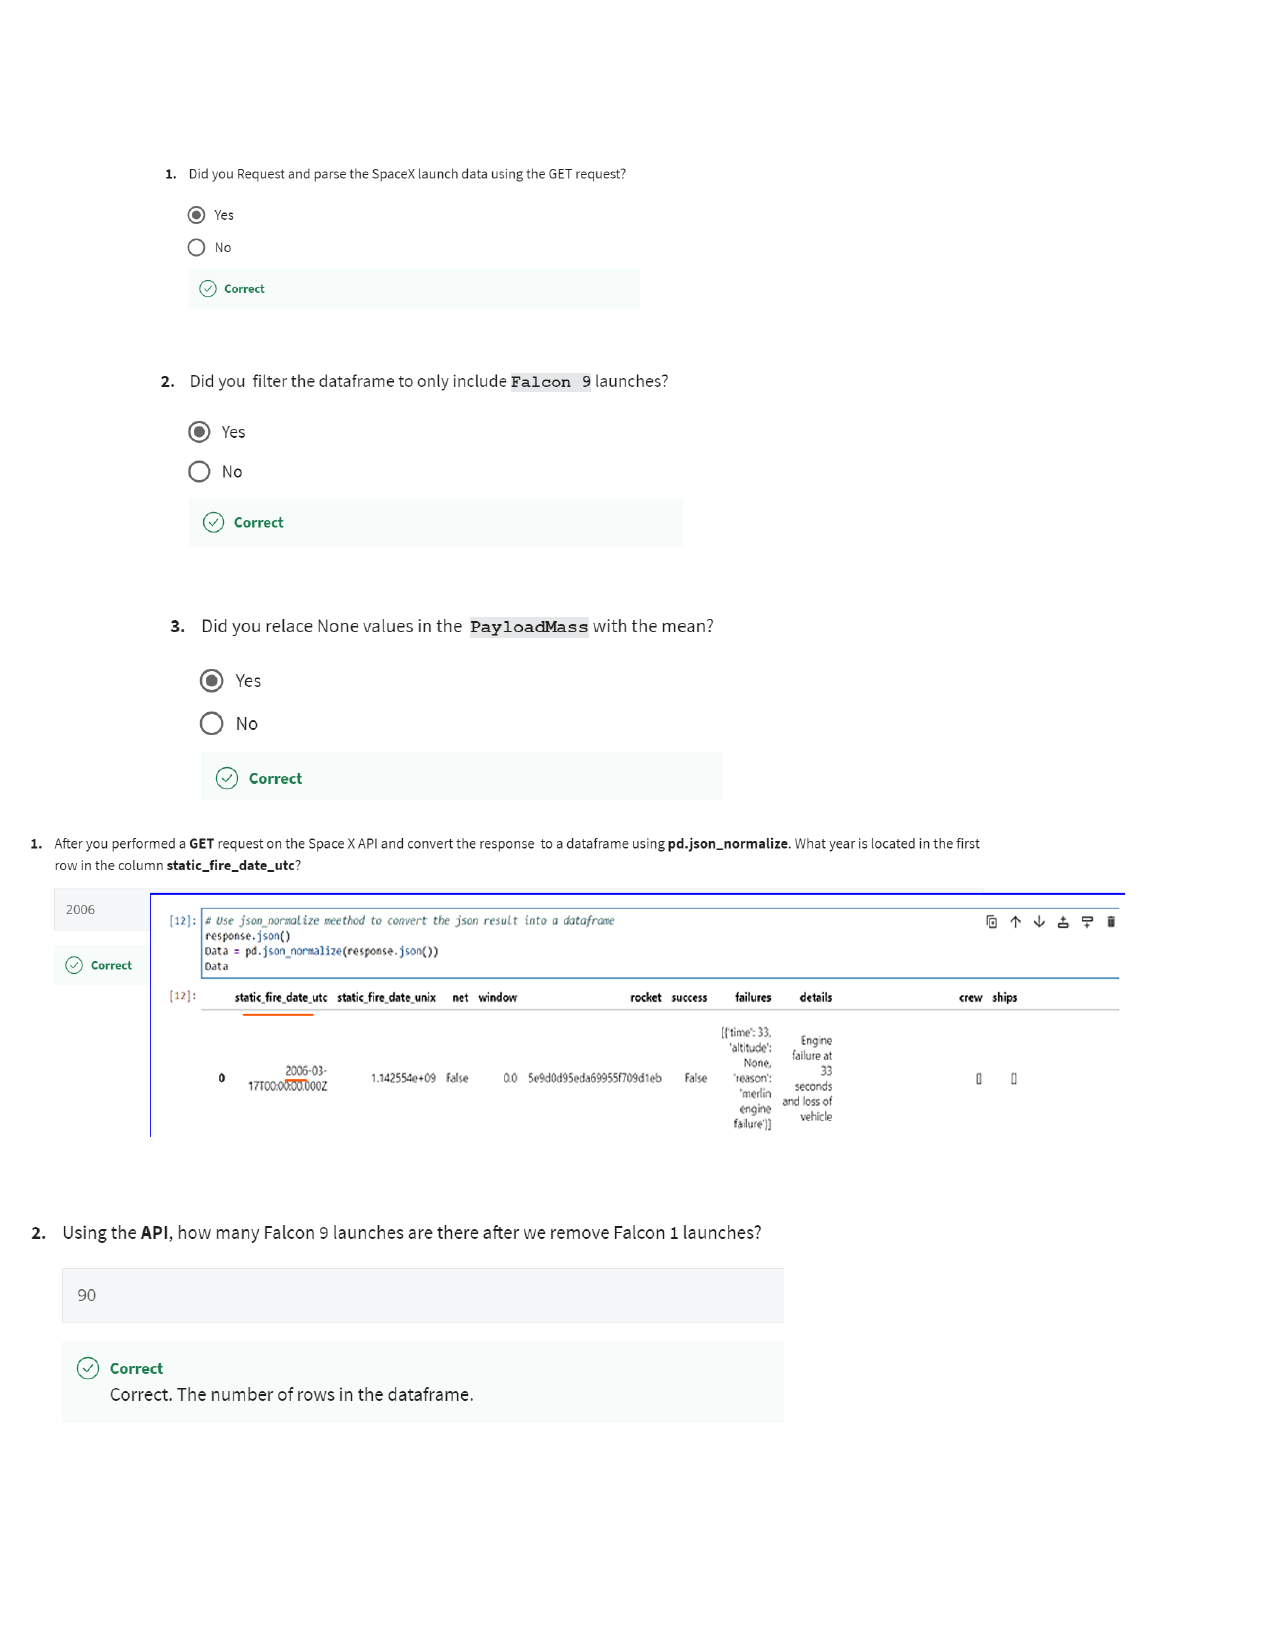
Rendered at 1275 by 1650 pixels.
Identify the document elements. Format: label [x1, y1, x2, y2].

picture [150, 892, 1125, 1137]
